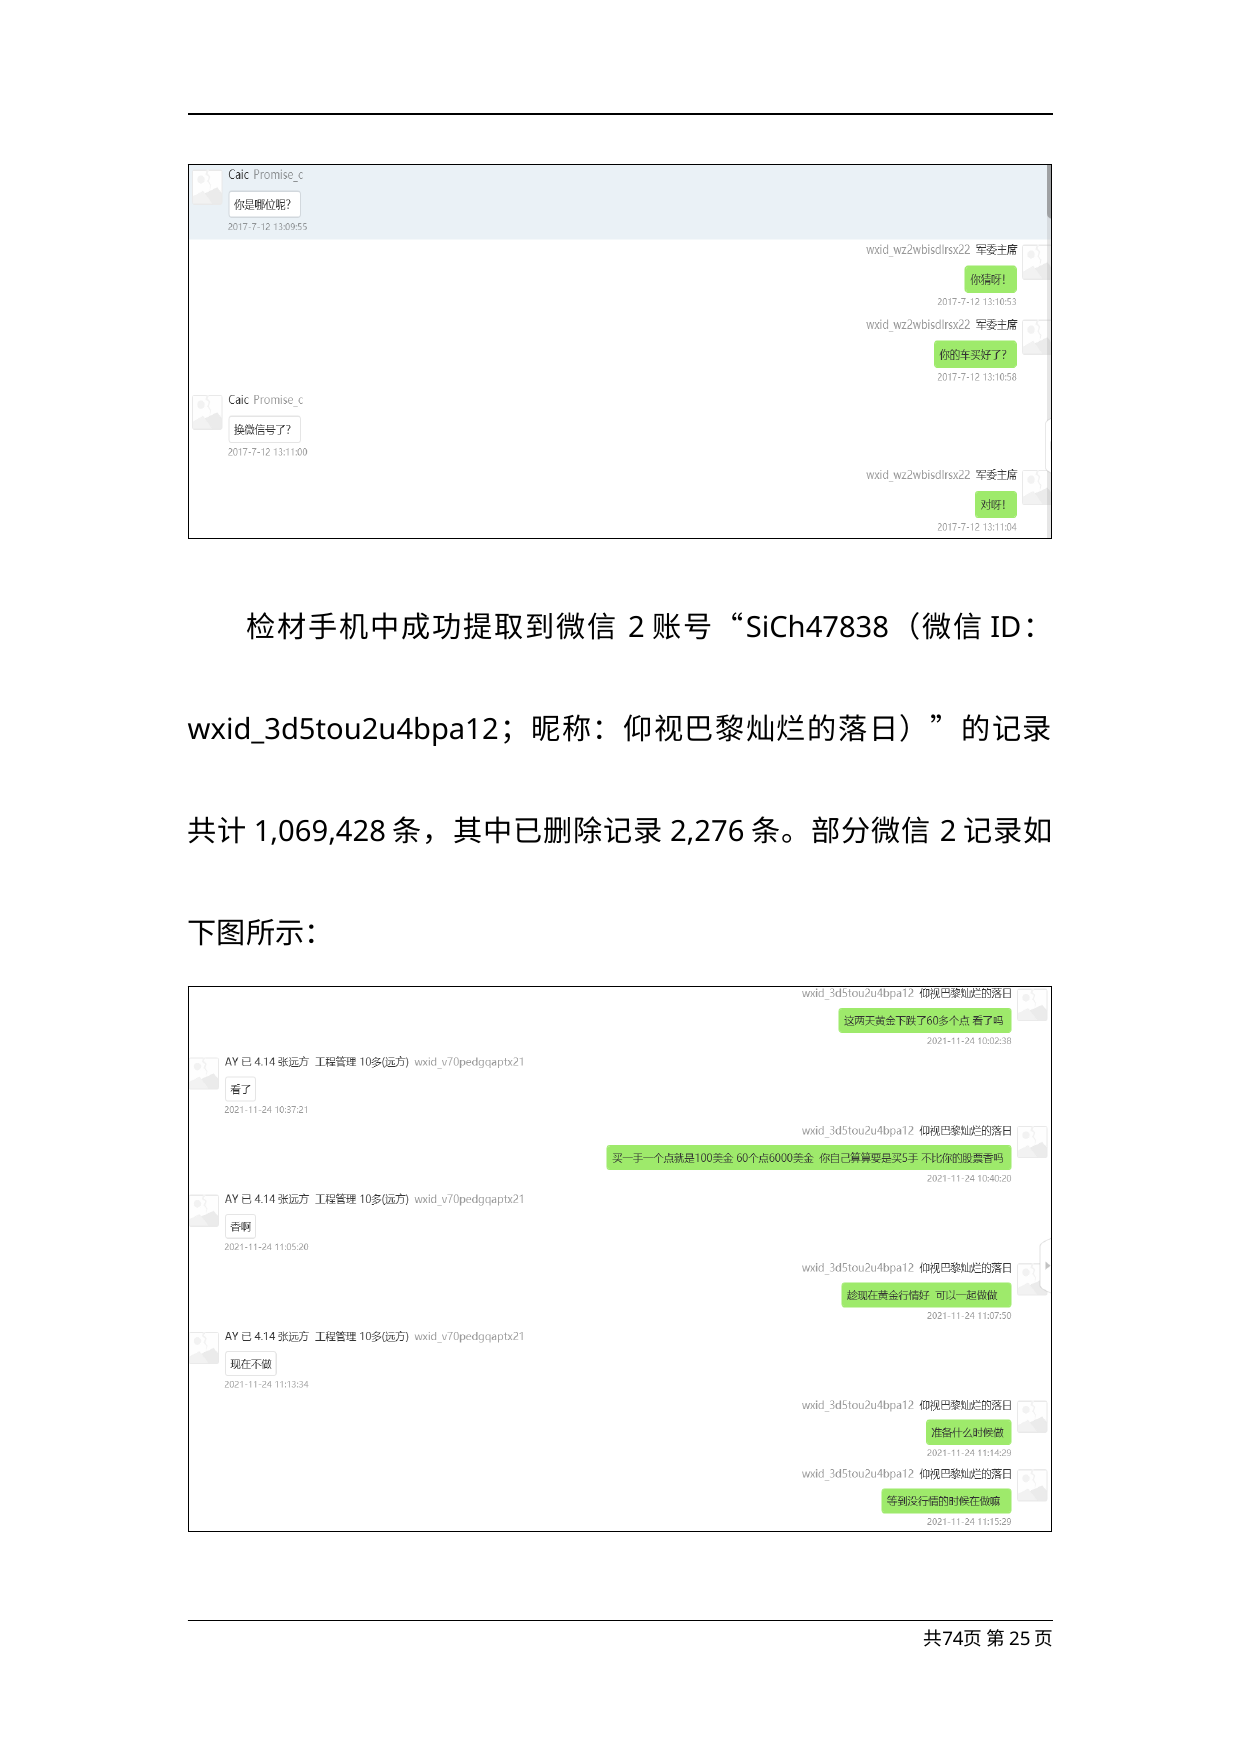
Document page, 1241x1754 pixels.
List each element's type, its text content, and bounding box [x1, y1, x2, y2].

picture [189, 987, 1051, 1531]
text 检材手机中成功提取到微信 2账号“SiCh47838（微信ID：wxid_3d5tou2u4bpa12；昵称：仰视巴黎灿烂的落日）”的记录共计1,069,428条，其中已删除记录2,276条。部分微信 2记录如下图所示： [187, 591, 1053, 965]
picture [189, 165, 1051, 538]
